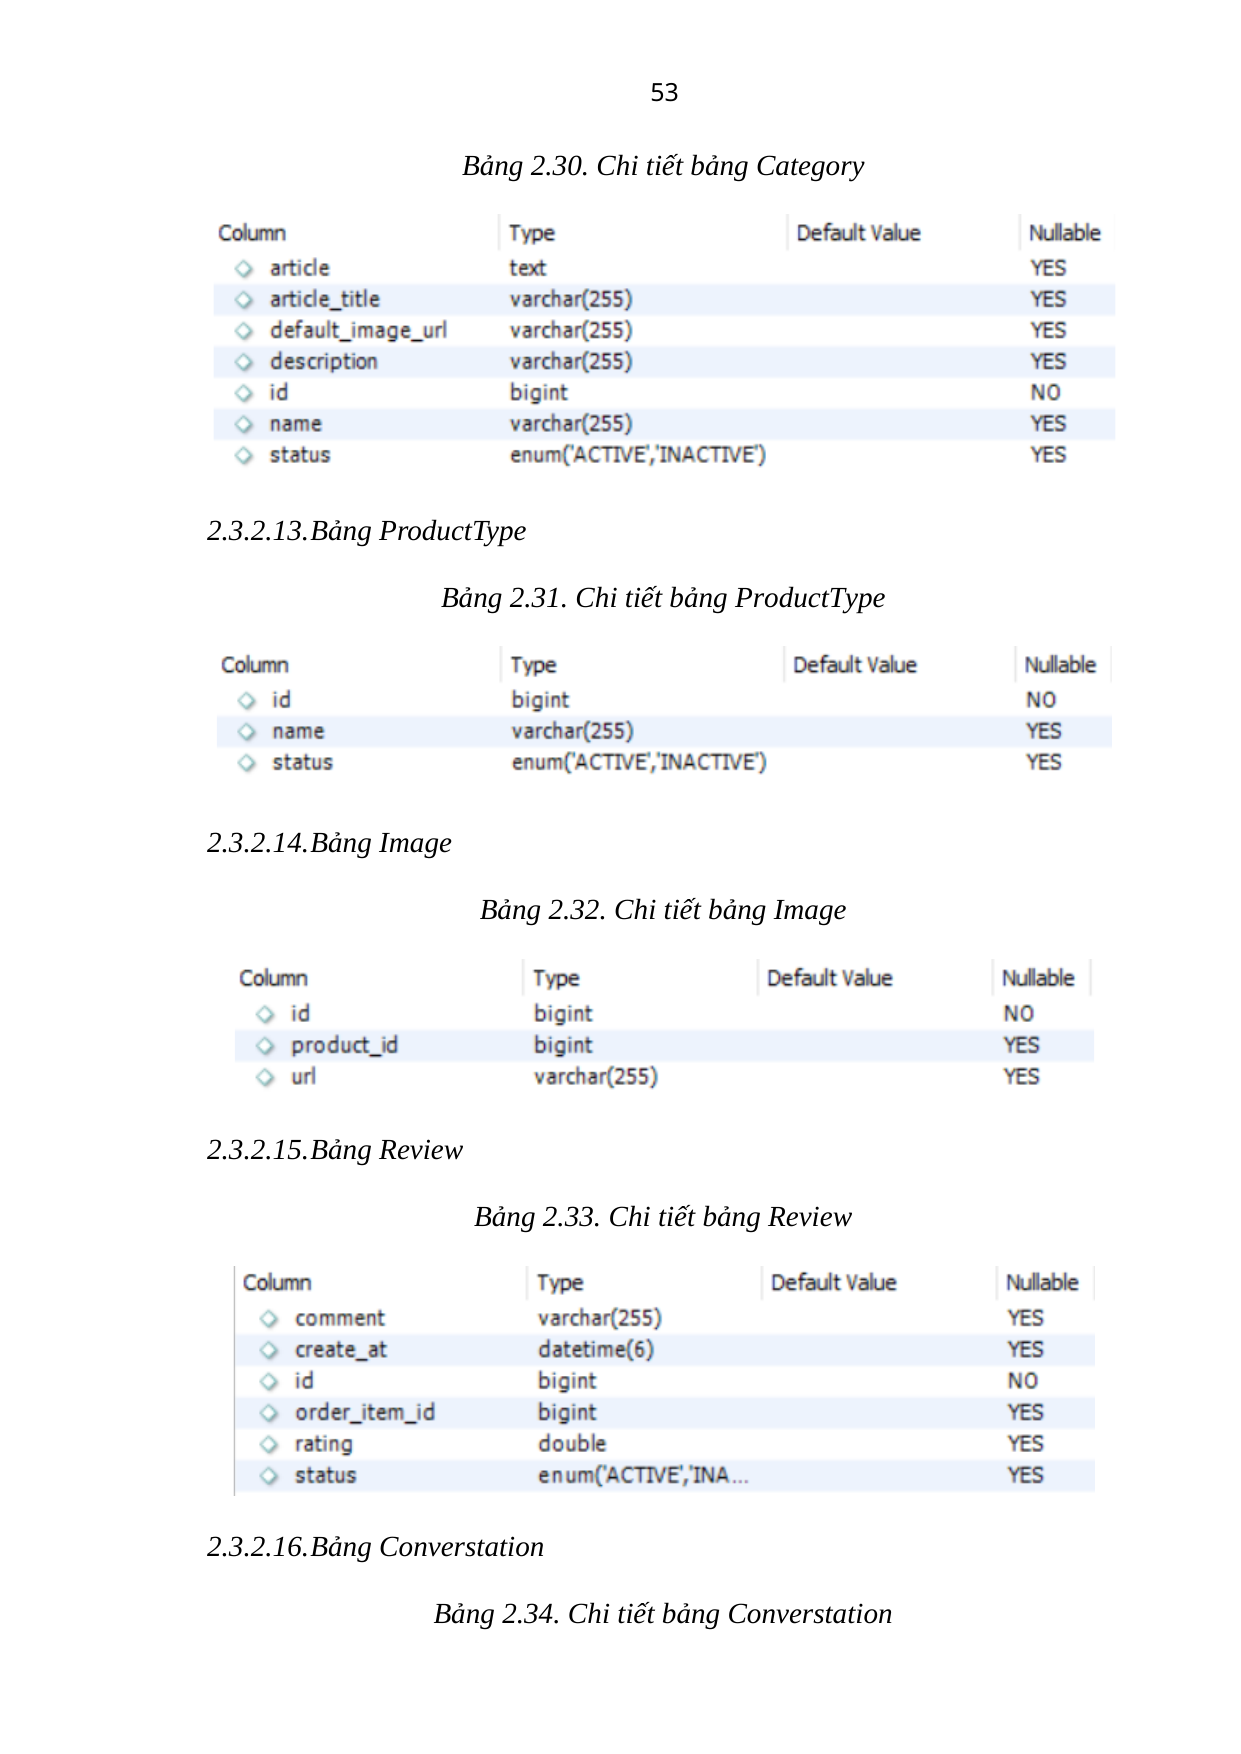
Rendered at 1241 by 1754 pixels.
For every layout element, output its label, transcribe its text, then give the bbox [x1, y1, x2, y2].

picture [216, 646, 1112, 792]
list Bảng Review [207, 1132, 1122, 1166]
list Bảng Image [207, 825, 1122, 859]
text Bảng 2.32. Chi tiết bảng Image [207, 892, 1122, 926]
picture [213, 214, 1116, 480]
picture [233, 1266, 1095, 1496]
list Bảng ProductType [207, 513, 1122, 546]
text Bảng 2.33. Chi tiết bảng Review [207, 1199, 1122, 1232]
text Bảng 2.31. Chi tiết bảng ProductType [207, 580, 1122, 613]
text Bảng 2.34. Chi tiết bảng Converstation [207, 1596, 1122, 1630]
text Bảng 2.30. Chi tiết bảng Category [207, 148, 1122, 181]
picture [234, 959, 1095, 1099]
list Bảng Converstation [207, 1529, 1122, 1563]
